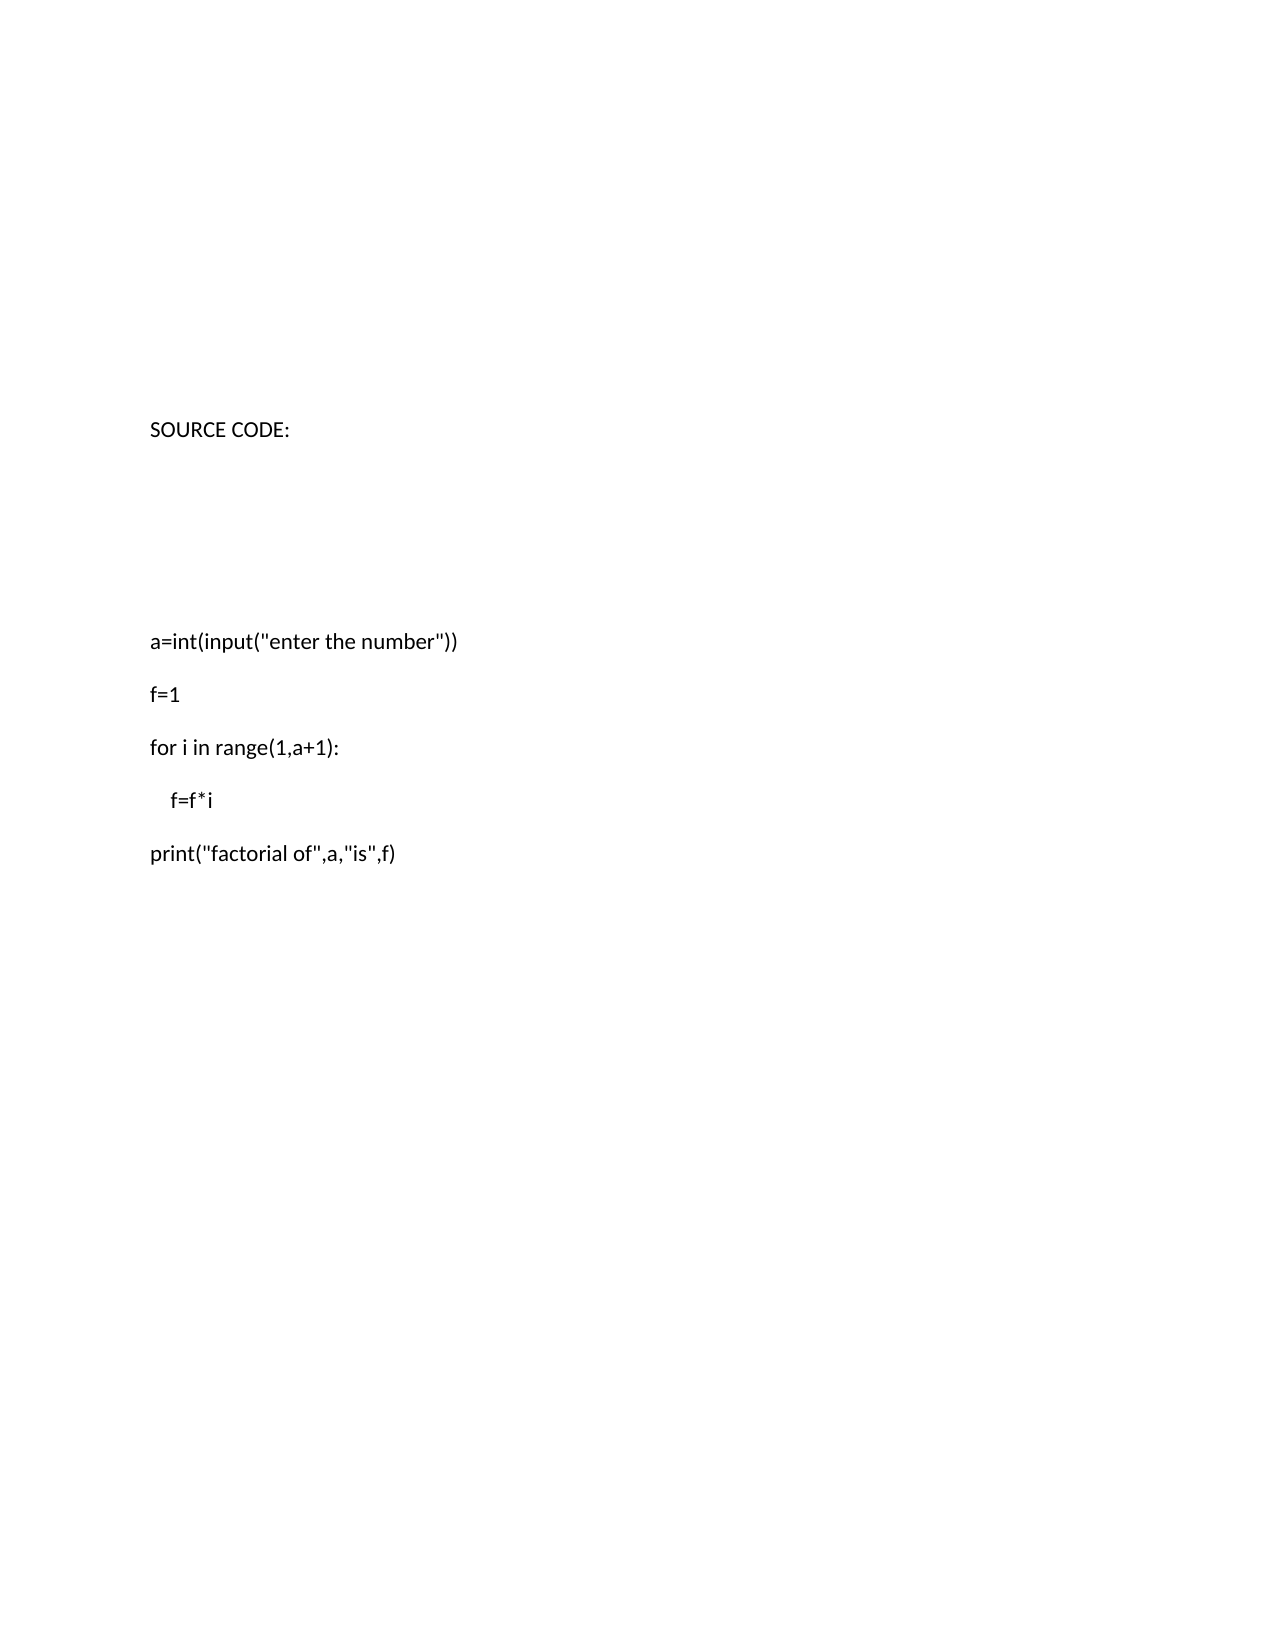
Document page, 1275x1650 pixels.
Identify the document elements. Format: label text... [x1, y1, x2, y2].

text f=f*i [150, 786, 1125, 814]
text f=1 [150, 680, 1125, 708]
text SOURCE CODE: [150, 415, 1125, 443]
text print("factorial of",a,"is",f) [150, 839, 1125, 867]
text for i in range(1,a+1): [150, 733, 1125, 761]
text a=int(input("enter the number")) [150, 627, 1125, 655]
